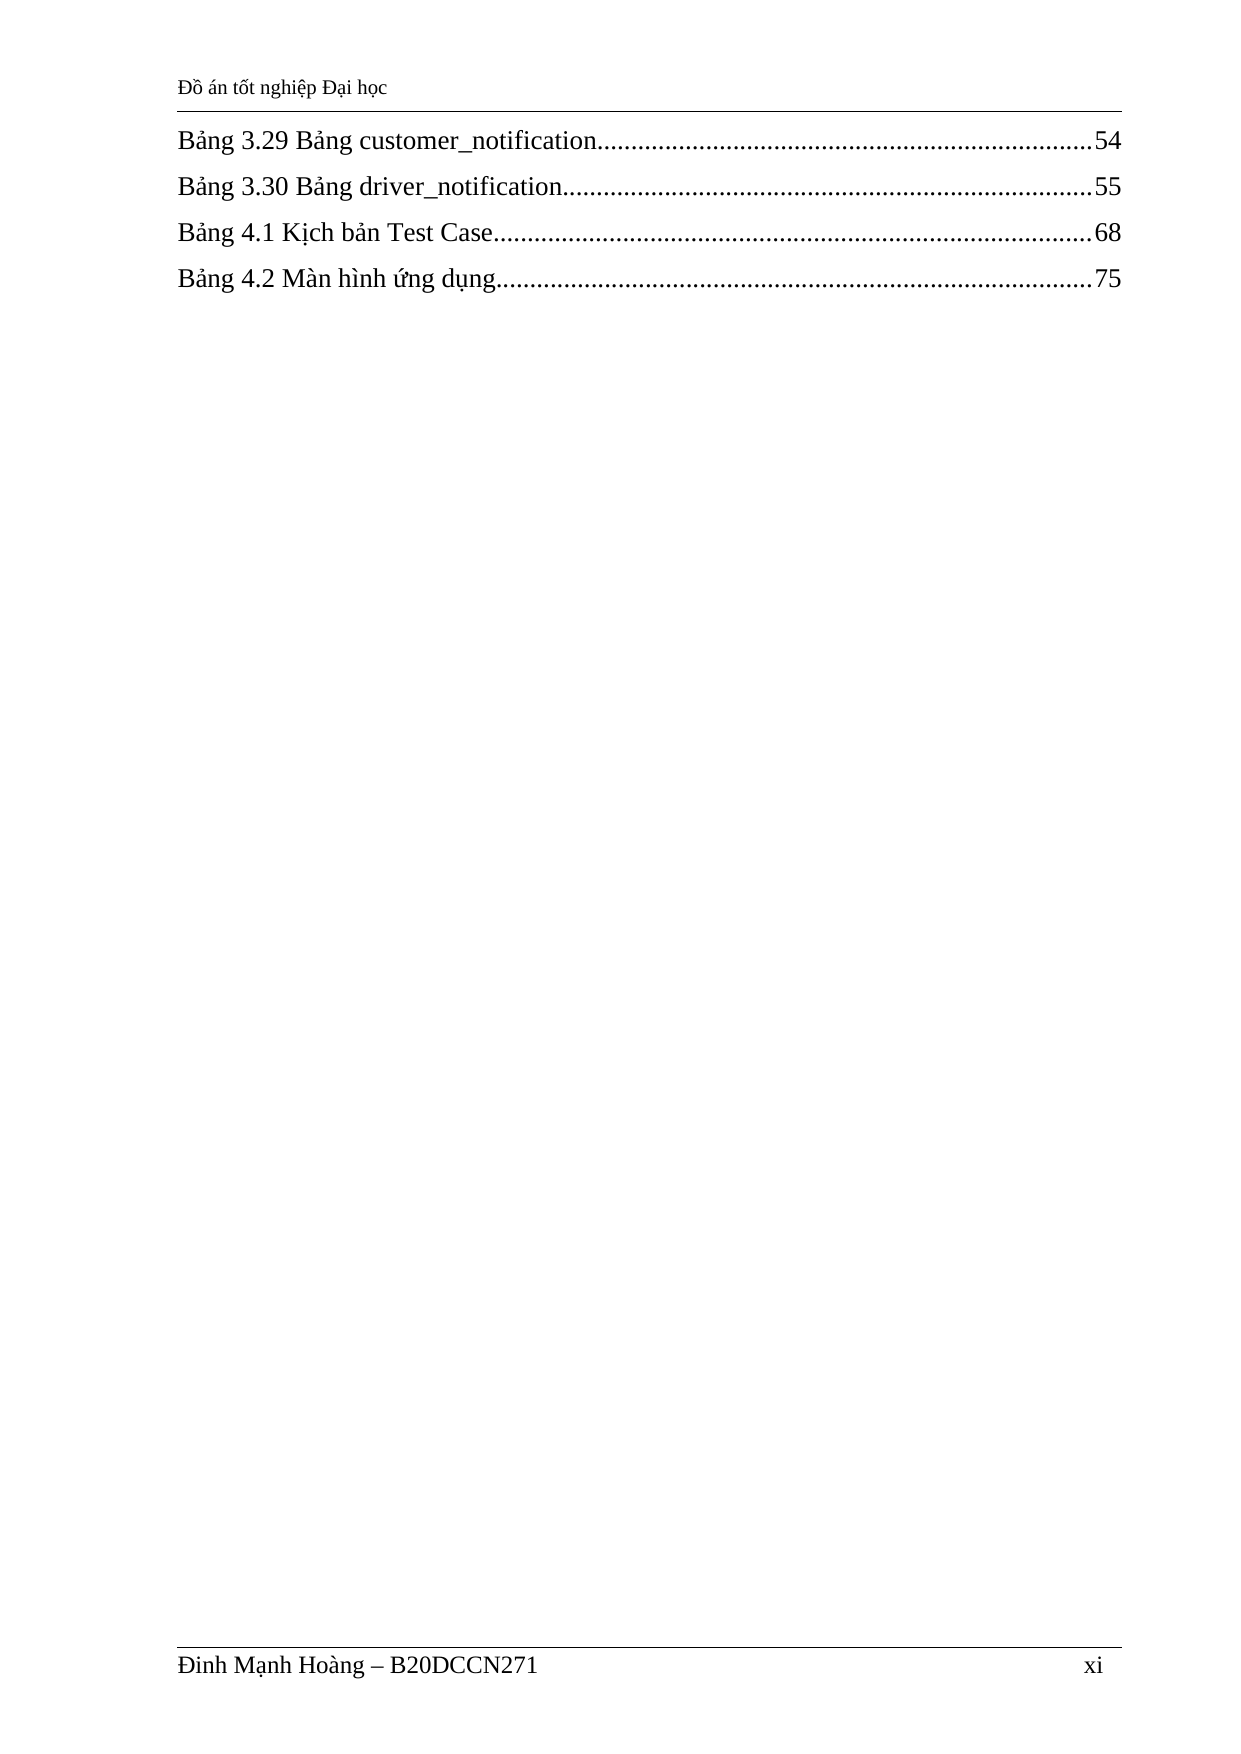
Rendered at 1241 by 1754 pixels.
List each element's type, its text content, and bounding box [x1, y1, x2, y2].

text Bảng 3.30 Bảng driver_notification 55 [177, 170, 1122, 201]
text Bảng 4.2 Màn hình ứng dụng 75 [177, 262, 1122, 293]
text Bảng 3.29 Bảng customer_notification 54 [177, 124, 1122, 155]
text Bảng 4.1 Kịch bản Test Case 68 [177, 216, 1122, 247]
